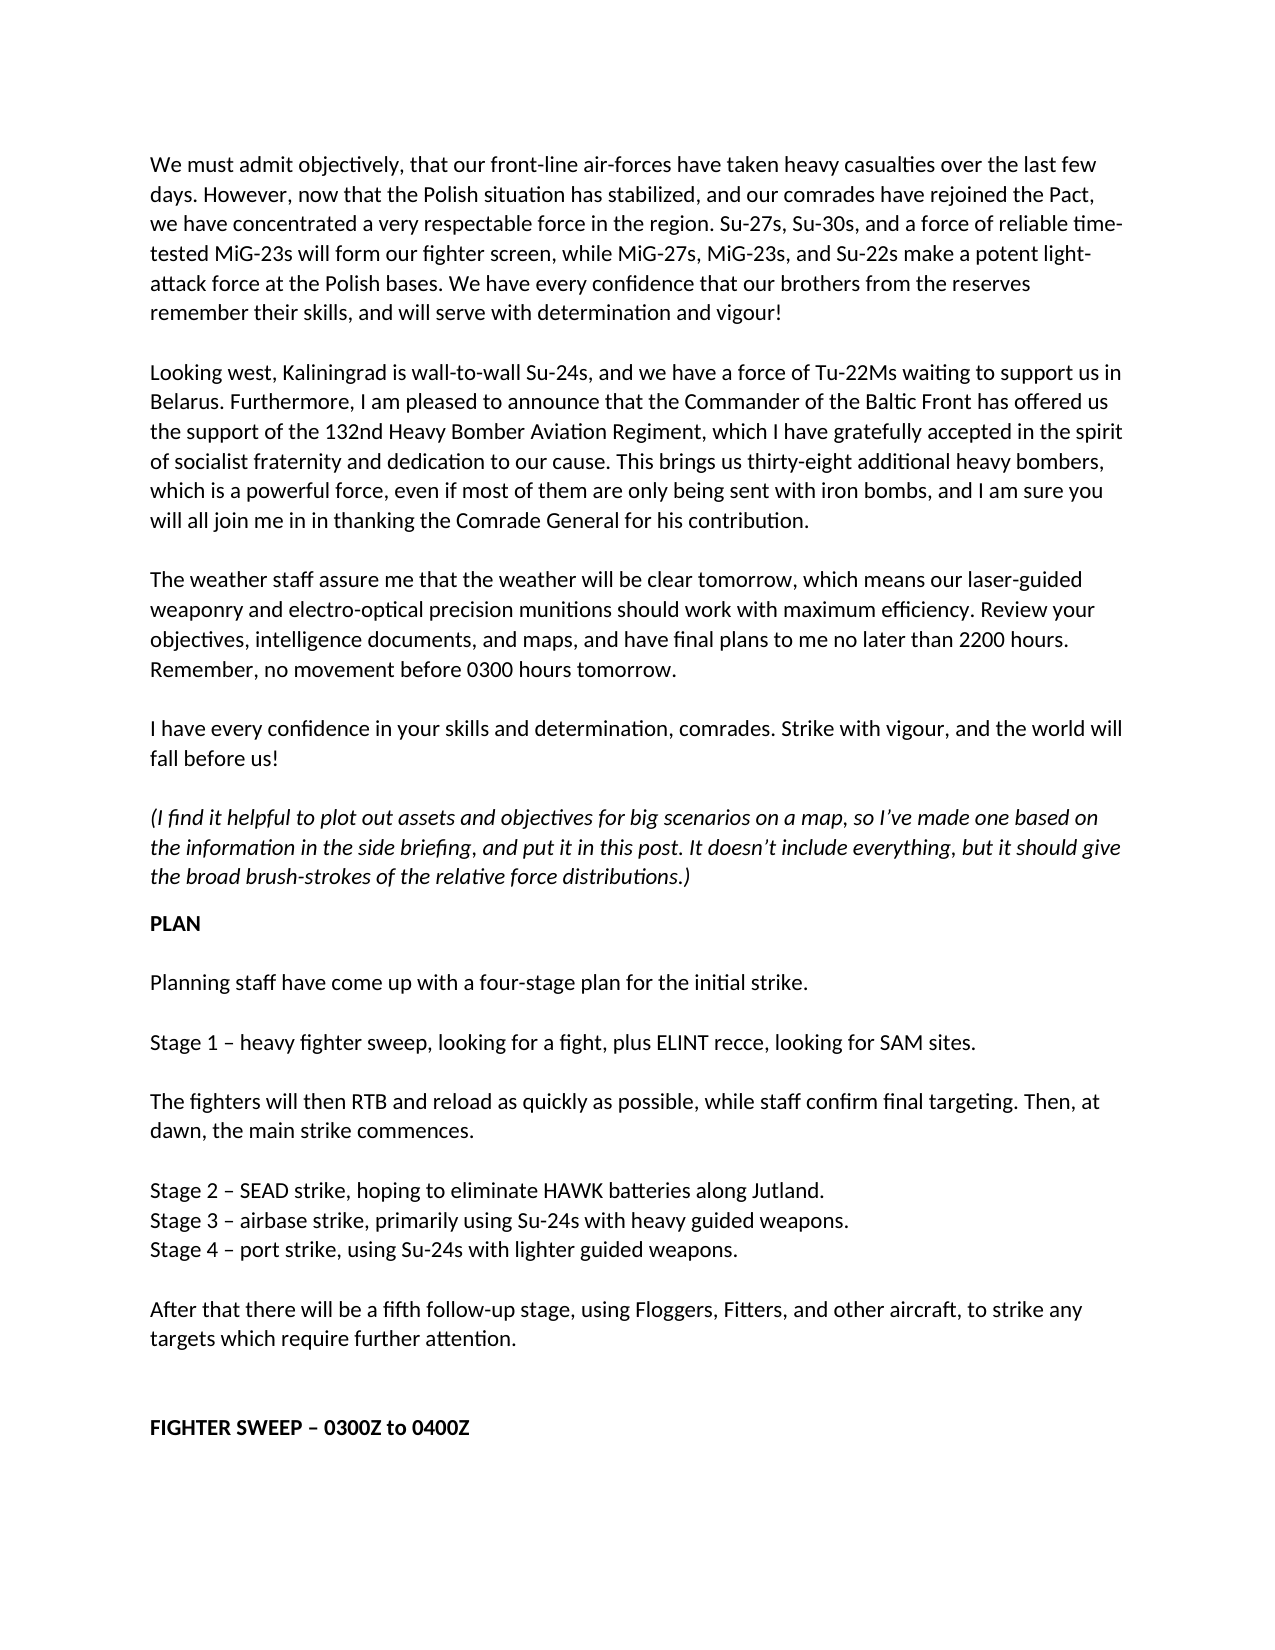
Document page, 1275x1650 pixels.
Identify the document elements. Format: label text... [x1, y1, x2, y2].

text We must admit objectively, that our front-line air-forces have taken heavy casualties over the last few days. However, now that the Polish situation has stabilized, and our comrades have rejoined the Pact, we have concentrated a very respectable force in the region. Su-27s, Su-30s, and a force of reliable time-tested MiG-23s will form our fighter screen, while MiG-27s, MiG-23s, and Su-22s make a potent light-attack force at the Polish bases. We have every confidence that our brothers from the reserves remember their skills, and will serve with determination and vigour! Looking west, Kaliningrad is wall-to-wall Su-24s, and we have a force of Tu-22Ms waiting to support us in Belarus. Furthermore, I am pleased to announce that the Commander of the Baltic Front has offered us the support of the 132nd Heavy Bomber Aviation Regiment, which I have gratefully accepted in the spirit of socialist fraternity and dedication to our cause. This brings us thirty-eight additional heavy bombers, which is a powerful force, even if most of them are only being sent with iron bombs, and I am sure you will all join me in in thanking the Comrade General for his contribution. The weather staff assure me that the weather will be clear tomorrow, which means our laser-guided weaponry and electro-optical precision munitions should work with maximum efficiency. Review your objectives, intelligence documents, and maps, and have final plans to me no later than 2200 hours. Remember, no movement before 0300 hours tomorrow. I have every confidence in your skills and determination, comrades. Strike with vigour, and the world will fall before us! (I find it helpful to plot out assets and objectives for big scenarios on a map, so I’ve made one based on the information in the side briefing, and put it in this post. It doesn’t include everything, but it should give the broad brush-strokes of the relative force distributions.) [150, 150, 1125, 891]
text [150, 909, 1125, 1471]
